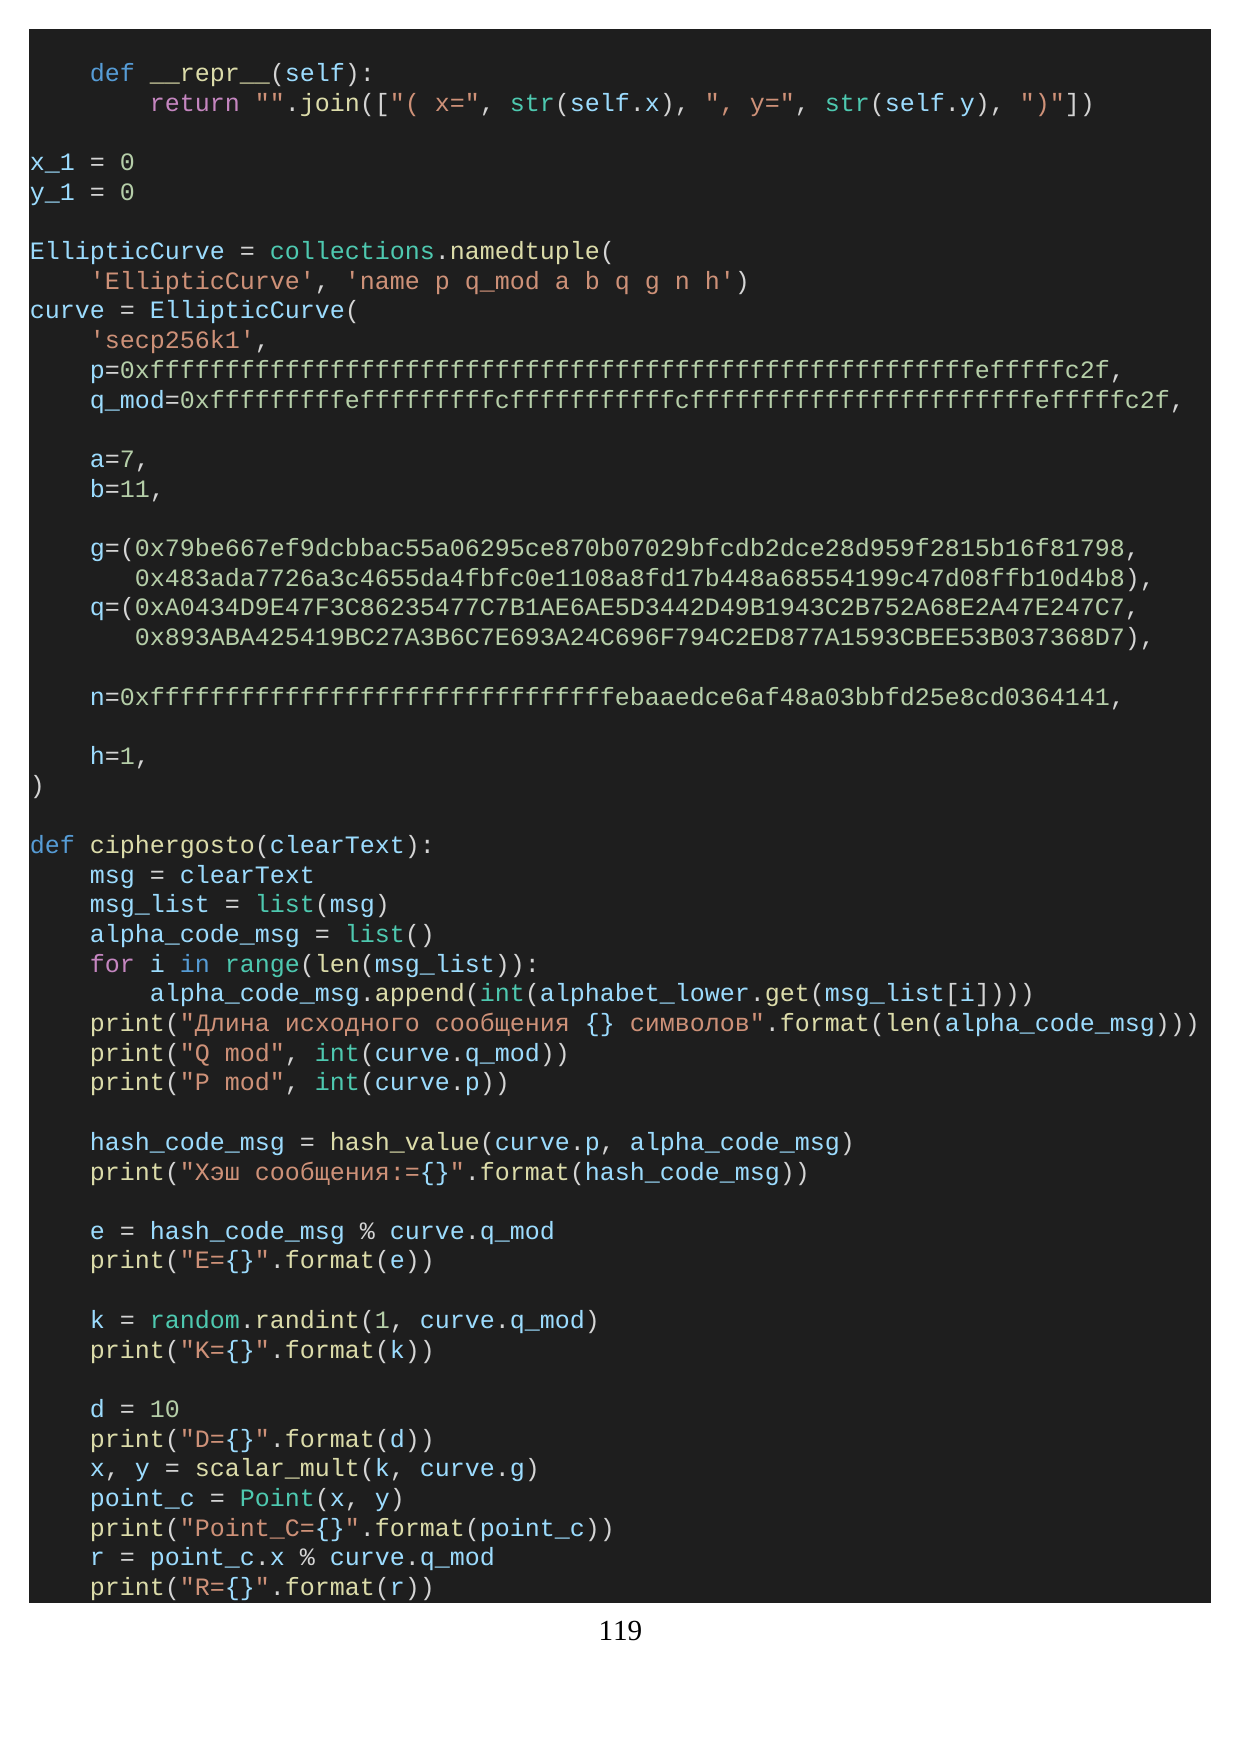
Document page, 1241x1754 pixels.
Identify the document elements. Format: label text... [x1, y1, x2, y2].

text print("K={}".format(k)) [29, 1336, 1211, 1366]
text return "".join(["( x=", str(self.x), ", y=", str(self.y), ")"]) [29, 89, 1211, 119]
text 0x483ada7726a3c4655da4fbfc0e1108a8fd17b448a68554199c47d08ffb10d4b8), [29, 564, 1211, 594]
text print("Q mod", int(curve.q_mod)) [29, 1039, 1211, 1069]
text 'EllipticCurve', 'name p q_mod a b q g n h') [29, 267, 1211, 297]
text point_c = Point(x, y) [29, 1484, 1211, 1514]
text print("Point_C={}".format(point_c)) [29, 1514, 1211, 1544]
text print("Длина исходного сообщения {} символов".format(len(alpha_code_msg))) [29, 1009, 1211, 1039]
text x, y = scalar_mult(k, curve.g) [29, 1454, 1211, 1484]
text y_1 = 0 [29, 178, 1211, 208]
text def ciphergosto(clearText): [29, 831, 1211, 861]
text d = 10 [29, 1395, 1211, 1425]
text r = point_c.x % curve.q_mod [29, 1544, 1211, 1573]
text x_1 = 0 [29, 148, 1211, 178]
text EllipticCurve = collections.namedtuple( [29, 237, 1211, 267]
text alpha_code_msg = list() [29, 920, 1211, 950]
text print("E={}".format(e)) [29, 1247, 1211, 1276]
text e = hash_code_msg % curve.q_mod [29, 1217, 1211, 1247]
text h=1, [29, 742, 1211, 772]
text q=(0xA0434D9E47F3C86235477C7B1AE6AE5D3442D49B1943C2B752A68E2A47E247C7, [29, 594, 1211, 623]
text msg = clearText [29, 861, 1211, 891]
text def __repr__(self): [29, 59, 1211, 89]
text print("D={}".format(d)) [29, 1425, 1211, 1454]
text 0x893ABA425419BC27A3B6C7E693A24C696F794C2ED877A1593CBEE53B037368D7), [29, 623, 1211, 653]
text n=0xfffffffffffffffffffffffffffffffebaaedce6af48a03bbfd25e8cd0364141, [29, 683, 1211, 712]
text ) [29, 772, 1211, 801]
text print("P mod", int(curve.p)) [29, 1069, 1211, 1098]
text b=11, [29, 475, 1211, 504]
text a=7, [29, 445, 1211, 475]
text print("Хэш сообщения:={}".format(hash_code_msg)) [29, 1158, 1211, 1187]
text msg_list = list(msg) [29, 891, 1211, 920]
text alpha_code_msg.append(int(alphabet_lower.get(msg_list[i]))) [29, 979, 1211, 1009]
text k = random.randint(1, curve.q_mod) [29, 1306, 1211, 1336]
text g=(0x79be667ef9dcbbac55a06295ce870b07029bfcdb2dce28d959f2815b16f81798, [29, 534, 1211, 564]
text 'secp256k1', [29, 326, 1211, 356]
text q_mod=0xfffffffffefffffffffcfffffffffffcfffffffffffffffffffffffefffffc2f, [29, 386, 1211, 416]
text curve = EllipticCurve( [29, 297, 1211, 326]
text p=0xfffffffffffffffffffffffffffffffffffffffffffffffffffffffefffffc2f, [29, 356, 1211, 386]
text for i in range(len(msg_list)): [29, 950, 1211, 979]
text hash_code_msg = hash_value(curve.p, alpha_code_msg) [29, 1128, 1211, 1158]
text print("R={}".format(r)) [29, 1573, 1211, 1603]
